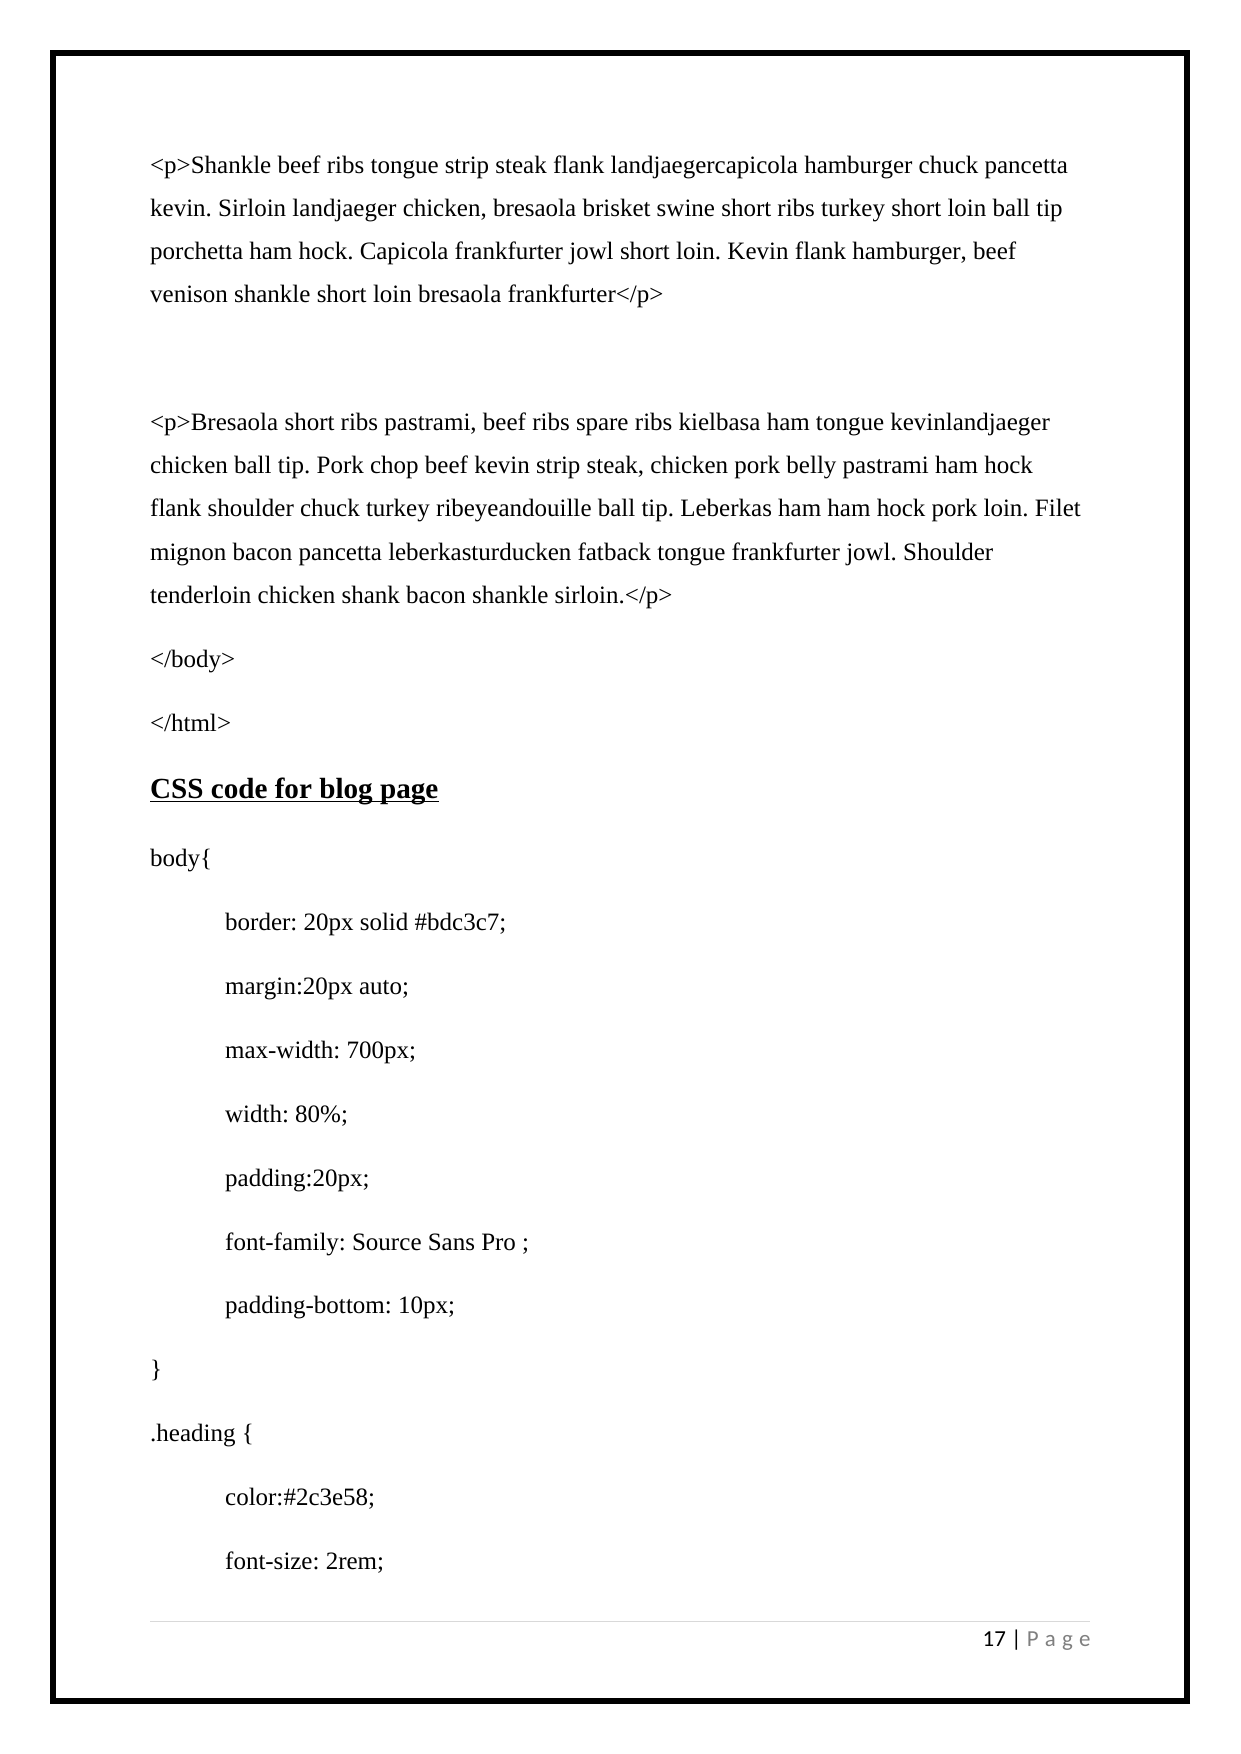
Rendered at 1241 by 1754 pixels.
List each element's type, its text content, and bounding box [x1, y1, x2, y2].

text max-width: 700px; [150, 1035, 1090, 1063]
text } [150, 1354, 1090, 1383]
text color:#2c3e58; [150, 1482, 1090, 1511]
text width: 80%; [150, 1099, 1090, 1127]
text <p>Shankle beef ribs tongue strip steak flank landjaegercapicola hamburger chuck pancetta kevin. Sirloin landjaeger chicken, bresaola brisket swine short ribs turkey short loin ball tip porchetta ham hock. Capicola frankfurter jowl short loin. Kevin flank hamburger, beef venison shankle short loin bresaola frankfurter</p> [150, 150, 1090, 308]
text margin:20px auto; [150, 971, 1090, 999]
text </body> [150, 644, 1090, 672]
text font-family: Source Sans Pro ; [150, 1227, 1090, 1255]
text border: 20px solid #bdc3c7; [150, 907, 1090, 936]
text .heading { [150, 1418, 1090, 1447]
text padding-bottom: 10px; [150, 1291, 1090, 1319]
text font-size: 2rem; [150, 1546, 1090, 1575]
text <p>Bresaola short ribs pastrami, beef ribs spare ribs kielbasa ham tongue kevinlandjaeger chicken ball tip. Pork chop beef kevin strip steak, chicken pork belly pastrami ham hock flank shoulder chuck turkey ribeyeandouille ball tip. Leberkas ham ham hock pork loin. Filet mignon bacon pancetta leberkasturducken fatback tongue frankfurter jowl. Shoulder tenderloin chicken shank bacon shankle sirloin.</p> [150, 407, 1090, 608]
text body{ [150, 843, 1090, 872]
text </html> [150, 708, 1090, 736]
text padding:20px; [150, 1163, 1090, 1191]
text CSS code for blog page [150, 772, 1090, 805]
